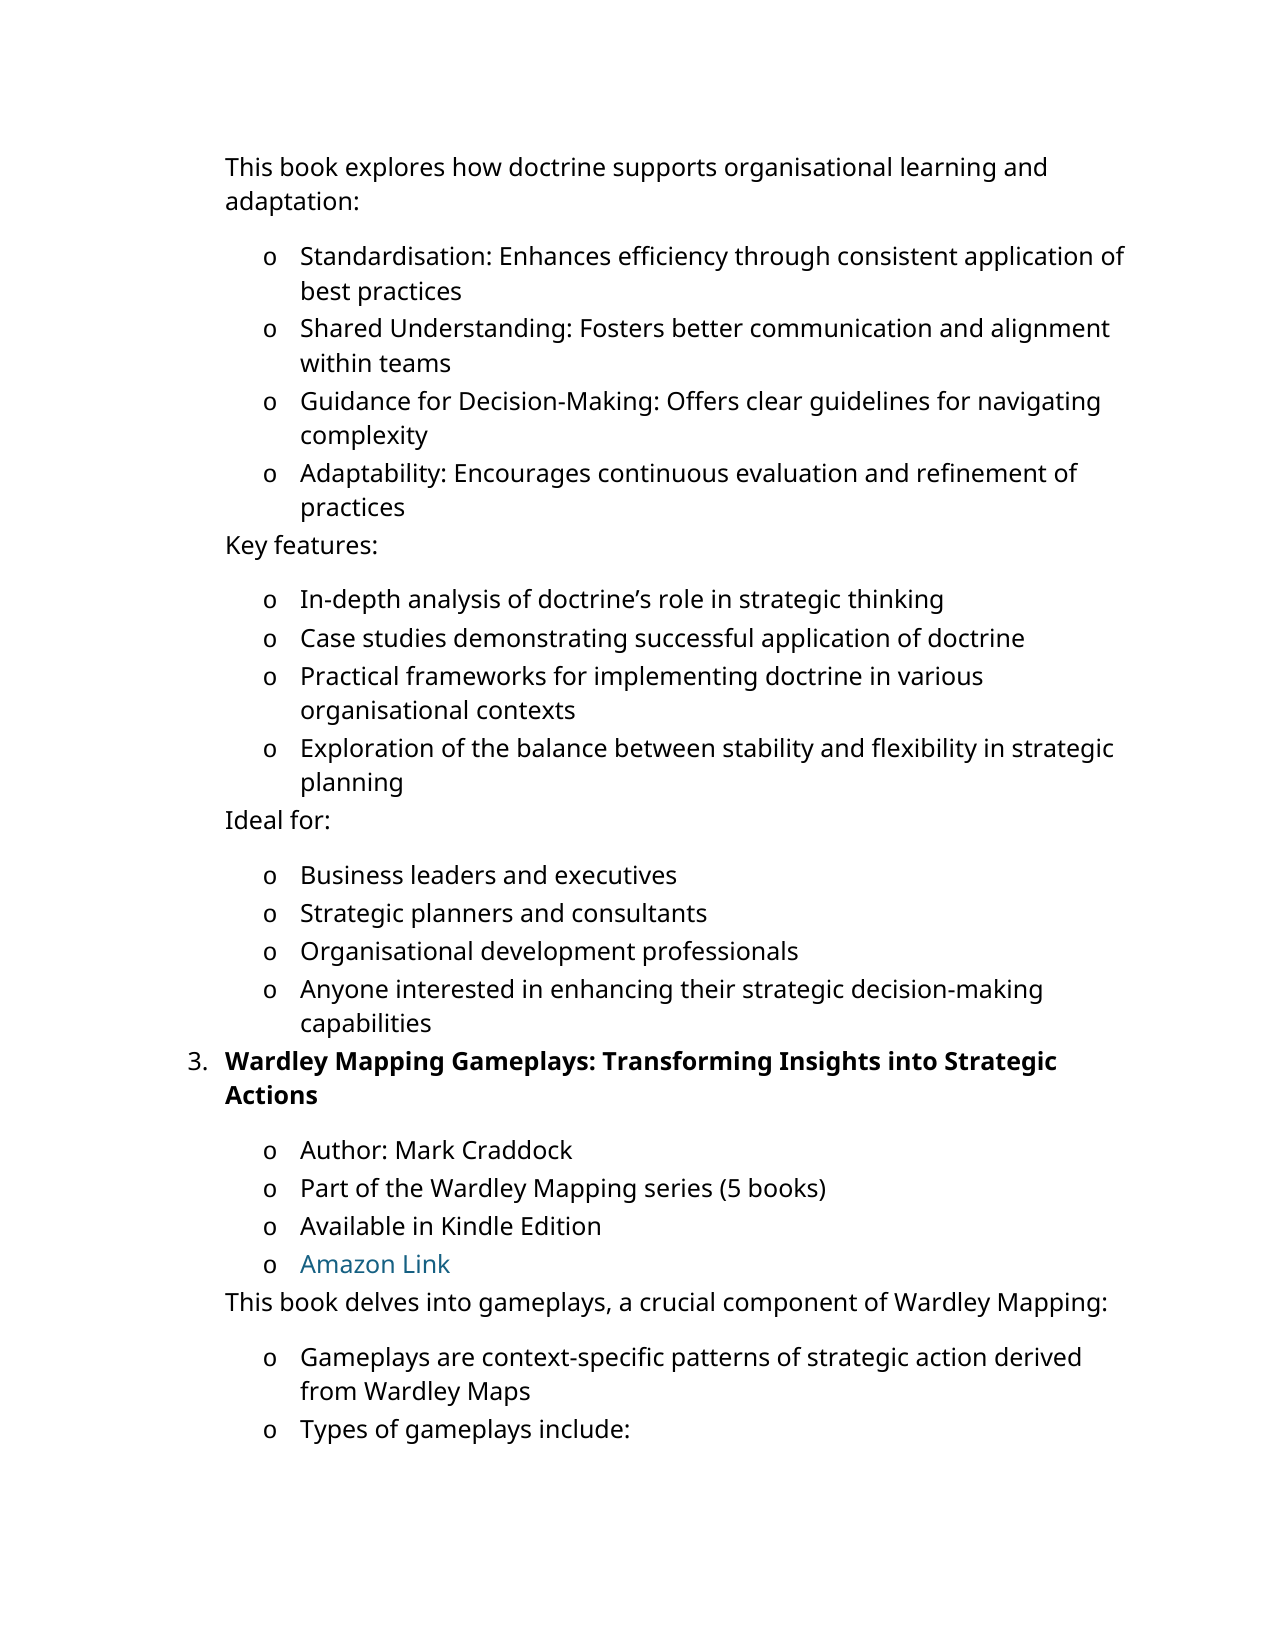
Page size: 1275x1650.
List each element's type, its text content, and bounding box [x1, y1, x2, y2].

list Amazon Link [262, 1246, 1125, 1281]
list This book explores how doctrine supports organisational learning and adaptation: [187, 150, 1125, 218]
list Organisational development professionals [262, 933, 1125, 968]
list Wardley Mapping Gameplays: Transforming Insights into Strategic Actions [187, 1043, 1125, 1112]
list Anyone interested in enhancing their strategic decision-making capabilities [262, 971, 1125, 1040]
list Part of the Wardley Mapping series (5 books) [262, 1170, 1125, 1205]
list Strategic planners and consultants [262, 895, 1125, 929]
list Standardisation: Enhances efficiency through consistent application of best practices [262, 239, 1125, 307]
list Key features: [187, 527, 1125, 561]
list Practical frameworks for implementing doctrine in various organisational contexts [262, 658, 1125, 727]
list Shared Understanding: Fosters better communication and alignment within teams [262, 311, 1125, 379]
list Available in Kindle Edition [262, 1208, 1125, 1243]
list Case studies demonstrating successful application of doctrine [262, 620, 1125, 654]
list Business leaders and executives [262, 857, 1125, 892]
list Gameplays are context-specific patterns of strategic action derived from Wardley Maps [262, 1339, 1125, 1408]
list Guidance for Decision-Making: Offers clear guidelines for navigating complexity [262, 383, 1125, 451]
list Exploration of the balance between stability and flexibility in strategic planning [262, 730, 1125, 799]
list Adaptability: Encourages continuous evaluation and refinement of practices [262, 455, 1125, 523]
list Types of gameplays include: [262, 1411, 1125, 1446]
list Author: Mark Craddock [262, 1132, 1125, 1167]
list In-depth analysis of doctrine’s role in strategic thinking [262, 582, 1125, 616]
list Ideal for: [187, 802, 1125, 836]
list This book delves into gameplays, a crucial component of Wardley Mapping: [187, 1284, 1125, 1318]
